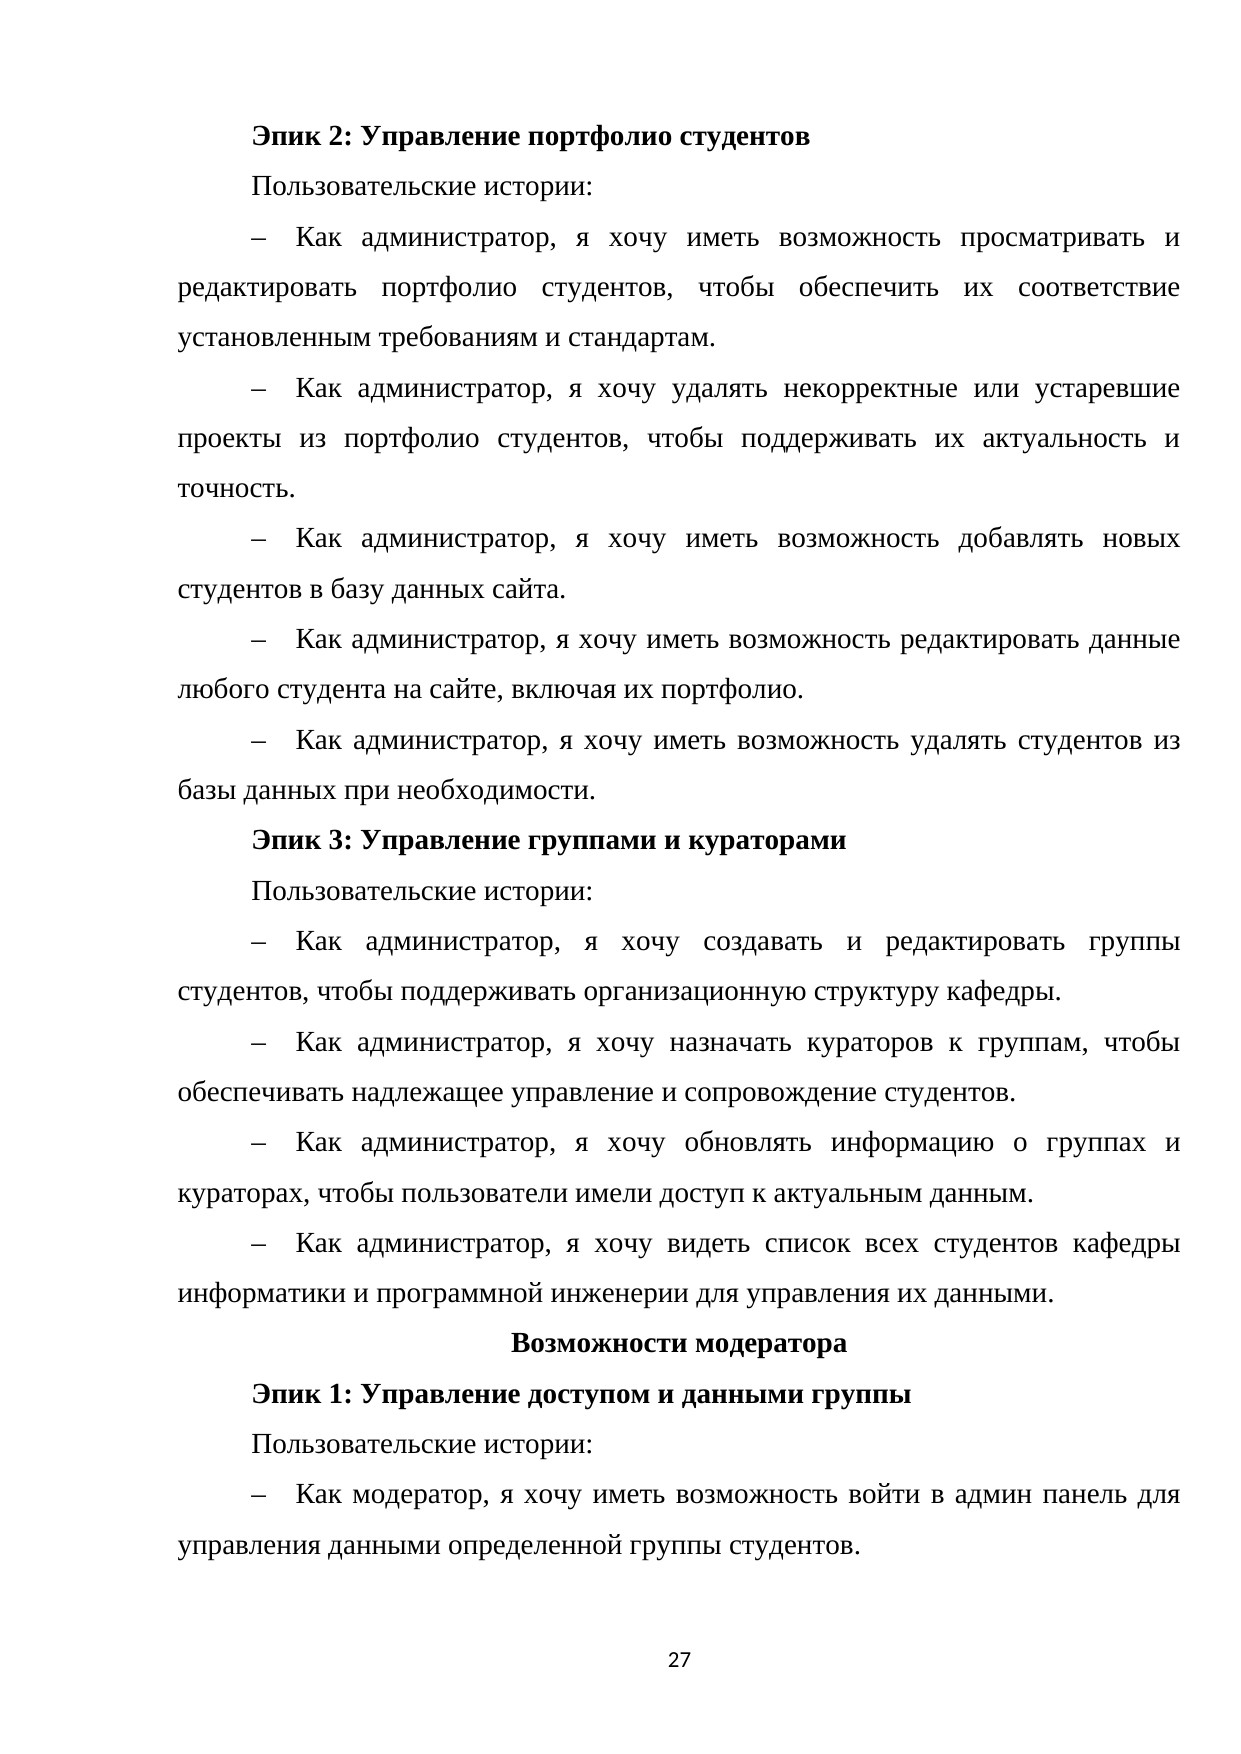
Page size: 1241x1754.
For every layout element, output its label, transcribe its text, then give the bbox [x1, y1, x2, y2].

list Как администратор, я хочу удалять некорректные или устаревшие проекты из портфолио студентов, чтобы поддерживать их актуальность и точность. [177, 370, 1181, 504]
list Как администратор, я хочу обновлять информацию о группах и кураторах, чтобы пользователи имели доступ к актуальным данным. [177, 1124, 1181, 1208]
list Как администратор, я хочу иметь возможность удалять студентов из базы данных при необходимости. [177, 722, 1181, 806]
text Пользовательские истории: [251, 168, 1181, 202]
text Возможности модератора [177, 1326, 1181, 1359]
text Эпик 1: Управление доступом и данными группы [251, 1376, 1181, 1409]
text Пользовательские истории: [251, 1426, 1181, 1460]
list Как администратор, я хочу иметь возможность редактировать данные любого студента на сайте, включая их портфолио. [177, 621, 1181, 705]
text Пользовательские истории: [251, 873, 1181, 906]
list Как администратор, я хочу иметь возможность просматривать и редактировать портфолио студентов, чтобы обеспечить их соответствие установленным требованиям и стандартам. [177, 219, 1181, 353]
list Как администратор, я хочу создавать и редактировать группы студентов, чтобы поддерживать организационную структуру кафедры. [177, 923, 1181, 1007]
text Эпик 3: Управление группами и кураторами [251, 822, 1181, 856]
list Как модератор, я хочу иметь возможность войти в админ панель для управления данными определенной группы студентов. [177, 1477, 1181, 1560]
list Как администратор, я хочу иметь возможность добавлять новых студентов в базу данных сайта. [177, 521, 1181, 604]
list Как администратор, я хочу назначать кураторов к группам, чтобы обеспечивать надлежащее управление и сопровождение студентов. [177, 1024, 1181, 1108]
list Как администратор, я хочу видеть список всех студентов кафедры информатики и программной инженерии для управления их данными. [177, 1225, 1181, 1309]
text Эпик 2: Управление портфолио студентов [251, 118, 1181, 152]
